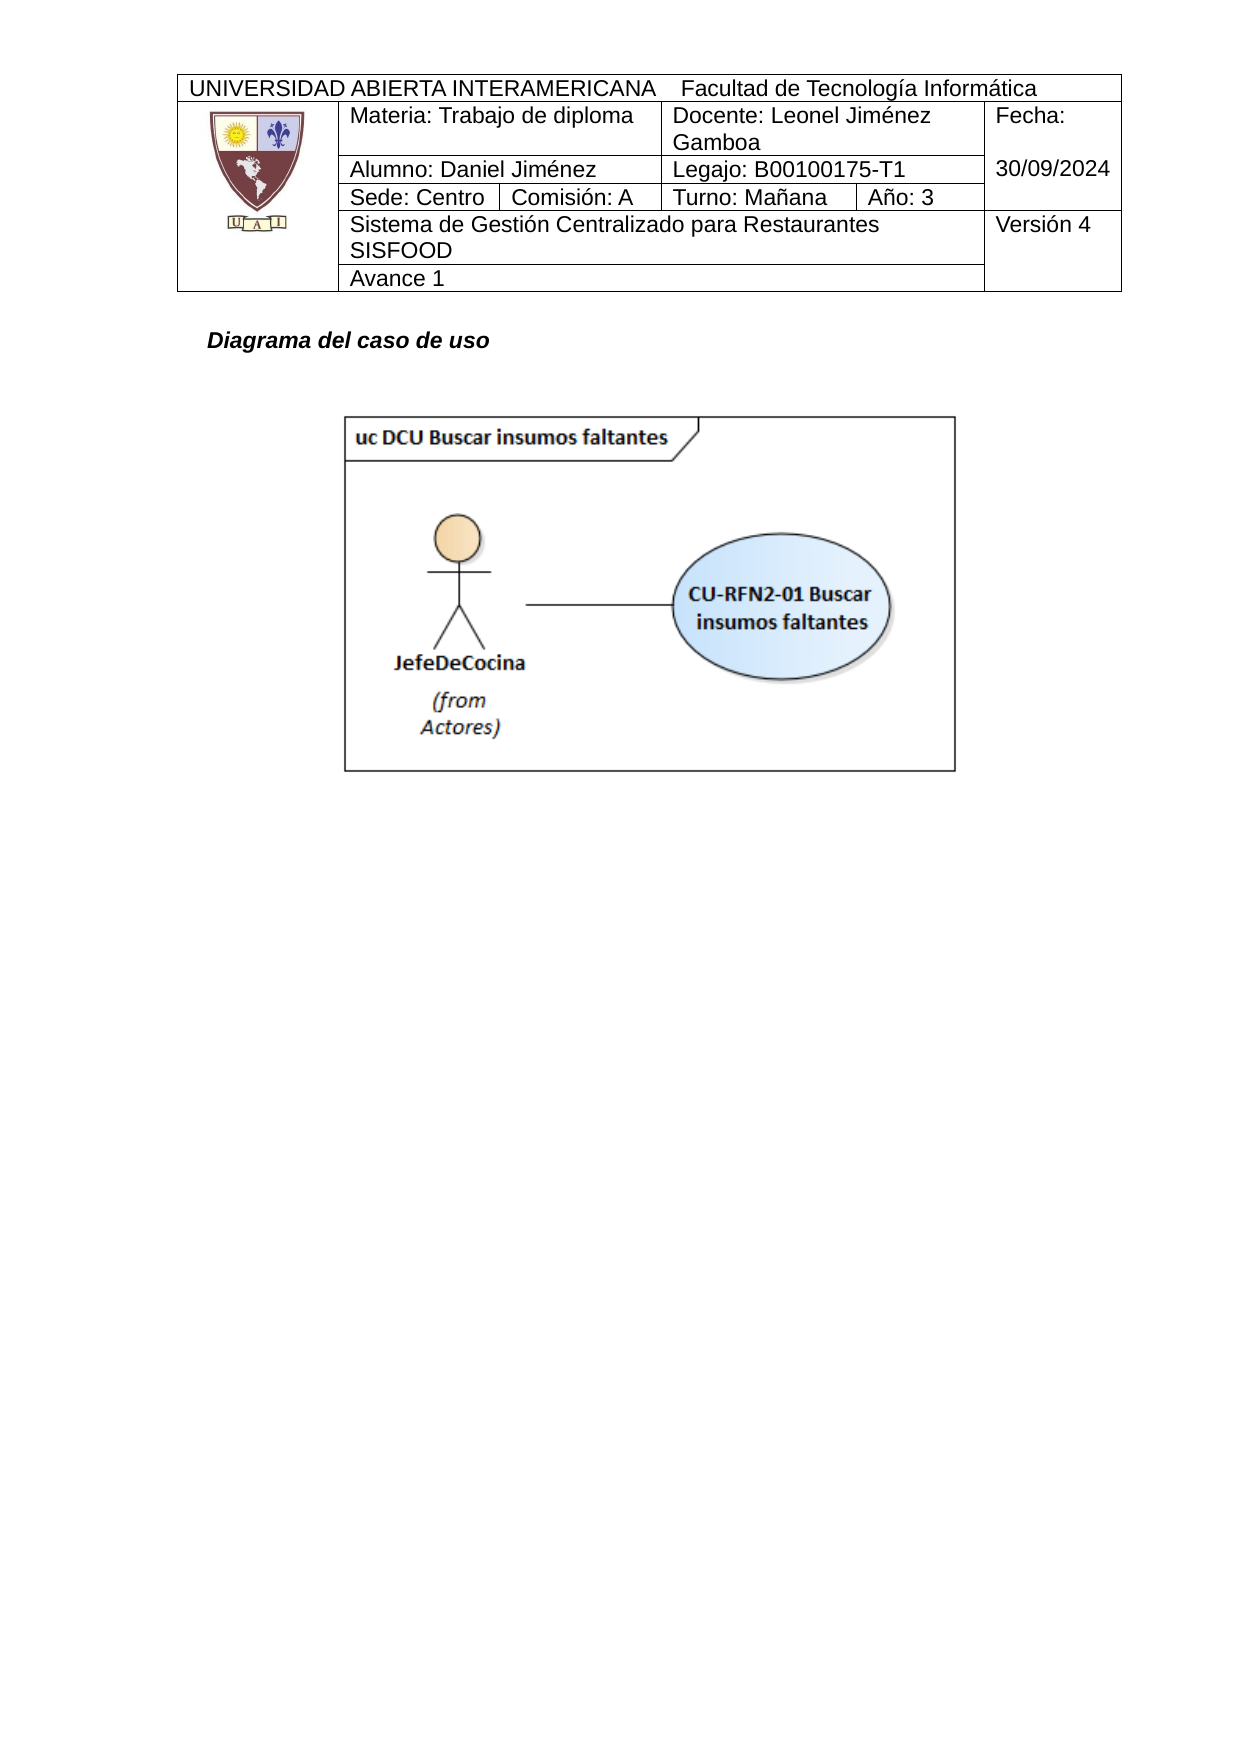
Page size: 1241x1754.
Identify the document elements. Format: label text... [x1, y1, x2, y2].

picture [332, 404, 967, 783]
picture [188, 102, 327, 236]
subtitle Diagrama del caso de uso [207, 327, 1122, 353]
